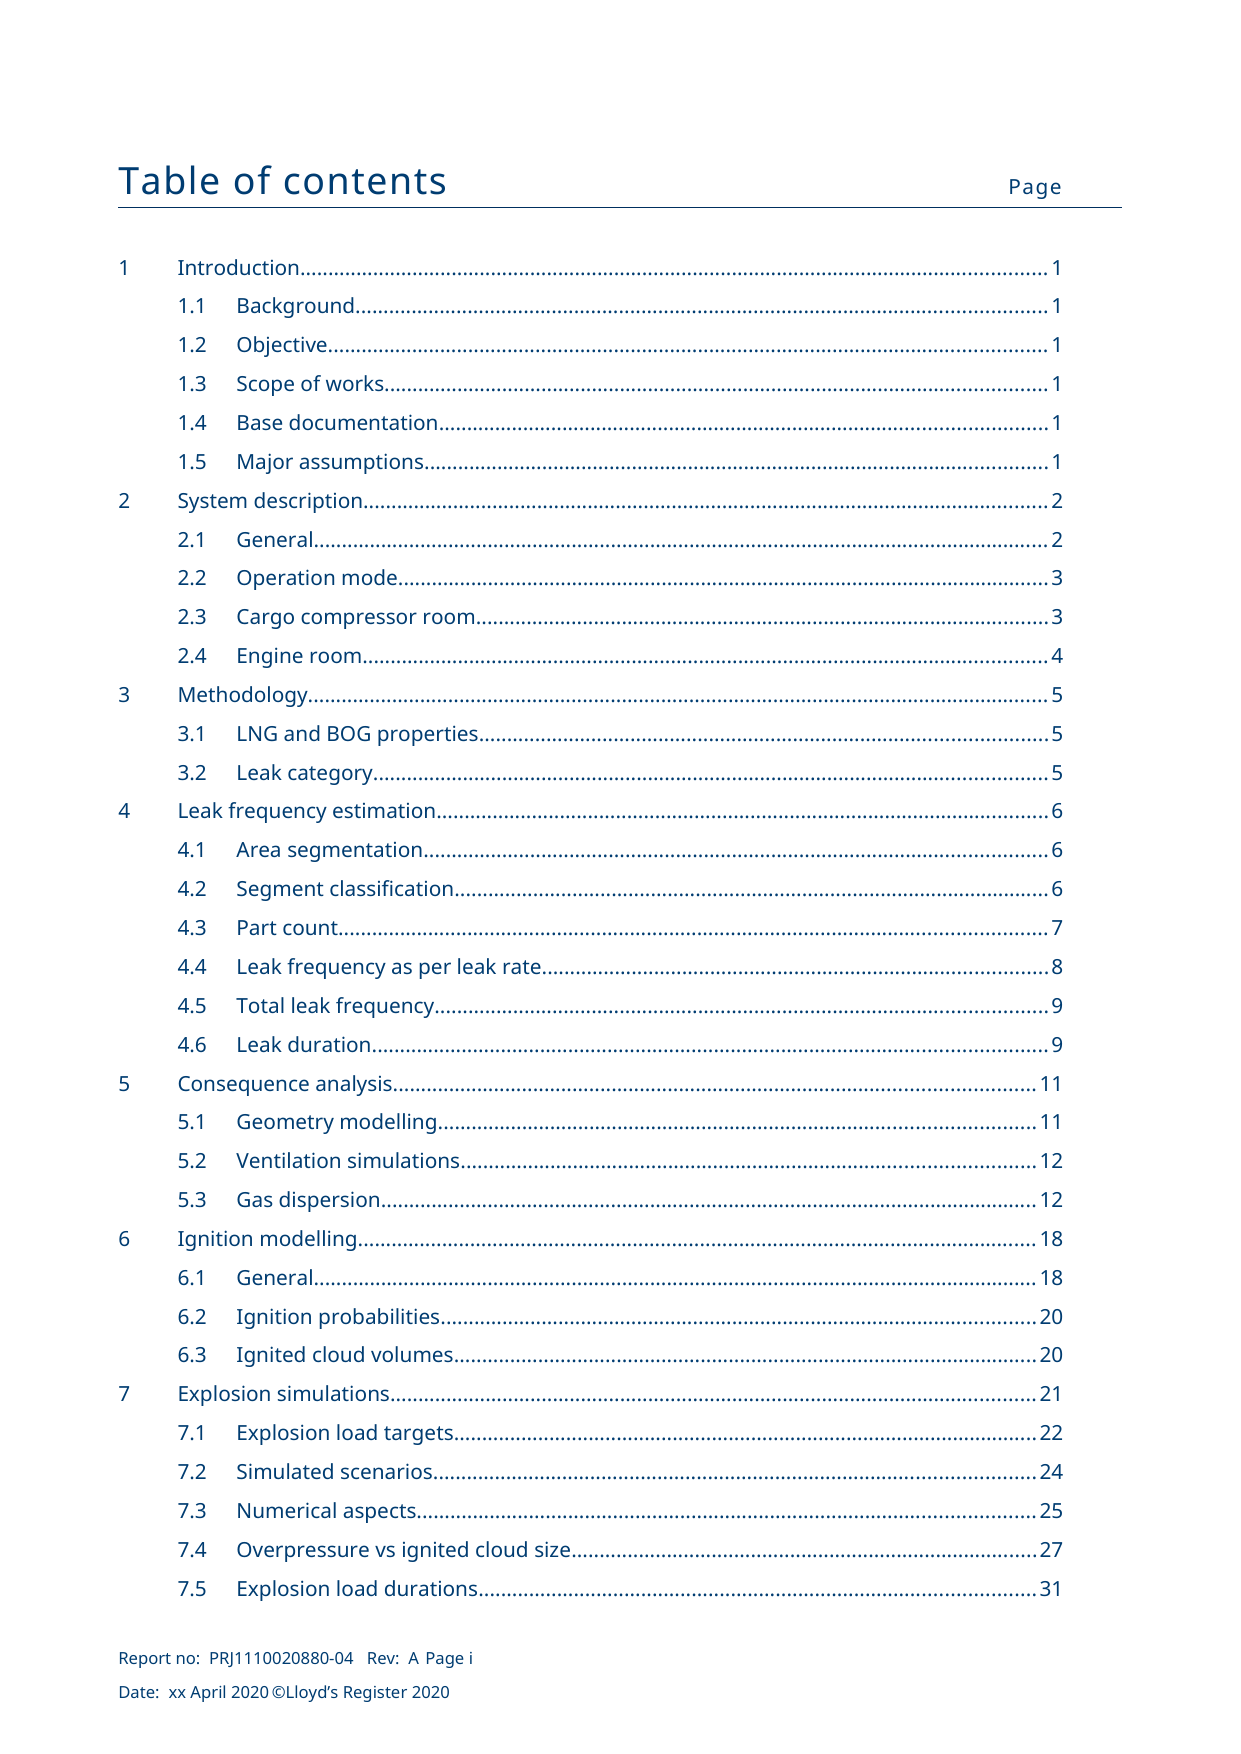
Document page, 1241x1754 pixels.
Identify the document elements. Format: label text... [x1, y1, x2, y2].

text 4.1 Area segmentation 6 [177, 836, 1122, 864]
text 6.3 Ignited cloud volumes 20 [177, 1341, 1122, 1369]
text 4.3 Part count 7 [177, 913, 1122, 942]
text 7.1 Explosion load targets 22 [177, 1418, 1122, 1447]
text 4.2 Segment classification 6 [177, 874, 1122, 903]
text 6 Ignition modelling 18 [118, 1224, 1122, 1252]
text 6.1 General 18 [177, 1263, 1122, 1291]
text 1 Introduction 1 [118, 253, 1122, 281]
text 2 System description 2 [118, 486, 1122, 514]
text 3.1 LNG and BOG properties 5 [177, 719, 1122, 747]
text 7.5 Explosion load durations 31 [177, 1574, 1122, 1602]
text 4.5 Total leak frequency 9 [177, 991, 1122, 1019]
text 3 Methodology 5 [118, 680, 1122, 708]
text 6.2 Ignition probabilities 20 [177, 1302, 1122, 1330]
text 7.3 Numerical aspects 25 [177, 1496, 1122, 1524]
text 1.4 Base documentation 1 [177, 408, 1122, 437]
text 4.6 Leak duration 9 [177, 1030, 1122, 1058]
text 7.2 Simulated scenarios 24 [177, 1457, 1122, 1486]
text 2.4 Engine room 4 [177, 641, 1122, 670]
text 5.1 Geometry modelling 11 [177, 1107, 1122, 1136]
text 7 Explosion simulations 21 [118, 1379, 1122, 1408]
text 7.4 Overpressure vs ignited cloud size 27 [177, 1535, 1122, 1563]
text 1.1 Background 1 [177, 292, 1122, 320]
text 1.2 Objective 1 [177, 330, 1122, 359]
subtitle Table of contents Page [118, 154, 1122, 207]
text 1.5 Major assumptions 1 [177, 447, 1122, 475]
text 5 Consequence analysis 11 [118, 1069, 1122, 1097]
text 4 Leak frequency estimation 6 [118, 797, 1122, 825]
text 1.3 Scope of works 1 [177, 369, 1122, 398]
text 5.3 Gas dispersion 12 [177, 1185, 1122, 1214]
text 2.2 Operation mode 3 [177, 563, 1122, 592]
text 2.3 Cargo compressor room 3 [177, 602, 1122, 631]
text 5.2 Ventilation simulations 12 [177, 1146, 1122, 1175]
text 4.4 Leak frequency as per leak rate 8 [177, 952, 1122, 981]
text 2.1 General 2 [177, 525, 1122, 553]
text 3.2 Leak category 5 [177, 758, 1122, 786]
